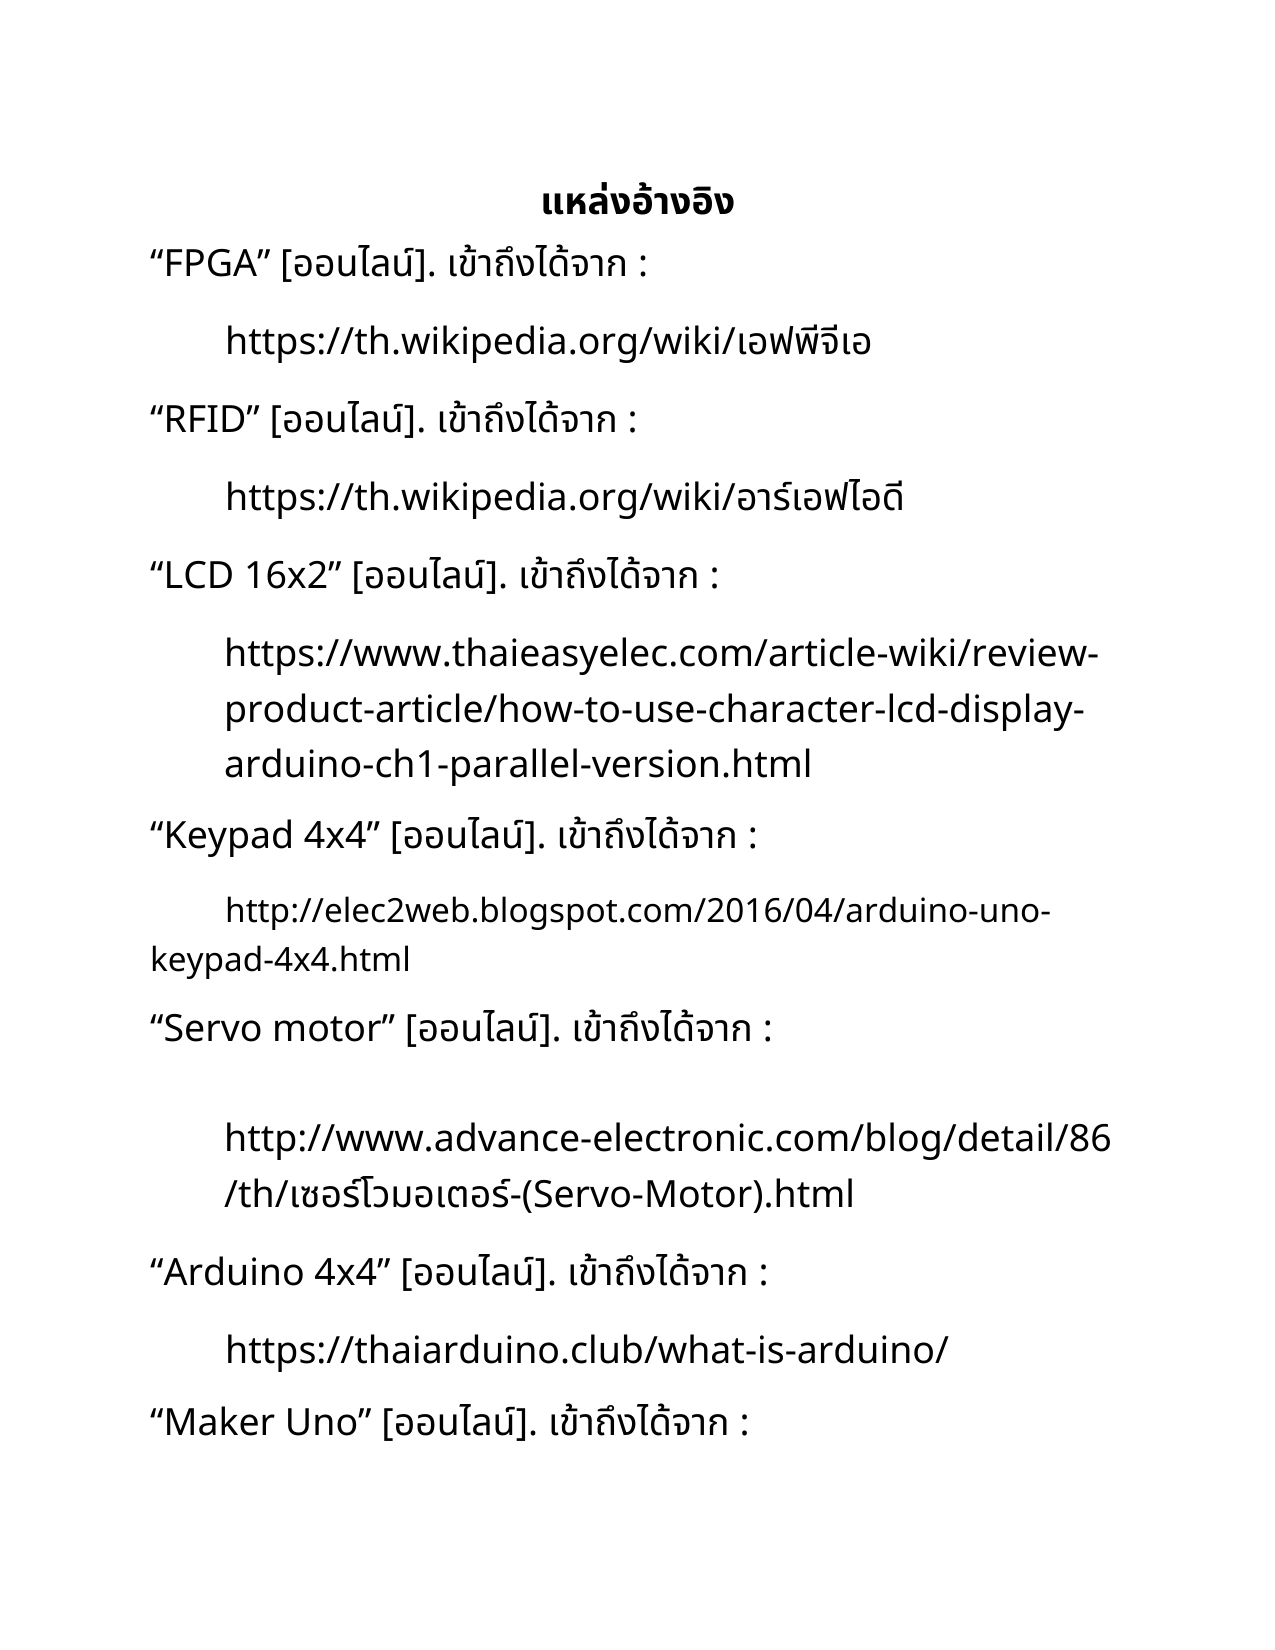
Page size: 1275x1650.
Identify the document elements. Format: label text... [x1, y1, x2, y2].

subtitle แหล่งอ้างอิง [150, 175, 1125, 232]
text http://elec2web.blogspot.com/2016/04/arduino-uno-keypad-4x4.html [150, 887, 1125, 981]
text https://th.wikipedia.org/wiki/เอฟพีจีเอ [150, 314, 1125, 371]
text “Keypad 4x4” [ออนไลน์]. เข้าถึงได้จาก : [150, 809, 1125, 866]
text https://thaiarduino.club/what-is-arduino/ [150, 1323, 1125, 1374]
text “Servo motor” [ออนไลน์]. เข้าถึงได้จาก : [150, 1001, 1125, 1058]
text https://th.wikipedia.org/wiki/อาร์เอฟไอดี [150, 471, 1125, 527]
text “Maker Uno” [ออนไลน์]. เข้าถึงได้จาก : [150, 1395, 1125, 1452]
text “LCD 16x2” [ออนไลน์]. เข้าถึงได้จาก : [150, 549, 1125, 606]
text “Arduino 4x4” [ออนไลน์]. เข้าถึงได้จาก : [150, 1245, 1125, 1302]
text “FPGA” [ออนไลน์]. เข้าถึงได้จาก : [150, 236, 1125, 293]
text http://www.advance-electronic.com/blog/detail/86/th/เซอร์โวมอเตอร์-(Servo-Motor).html [150, 1079, 1125, 1224]
text https://www.thaieasyelec.com/article-wiki/review-product-article/how-to-use-character-lcd-display-arduino-ch1-parallel-version.html [150, 627, 1125, 788]
text “RFID” [ออนไลน์]. เข้าถึงได้จาก : [150, 392, 1125, 449]
